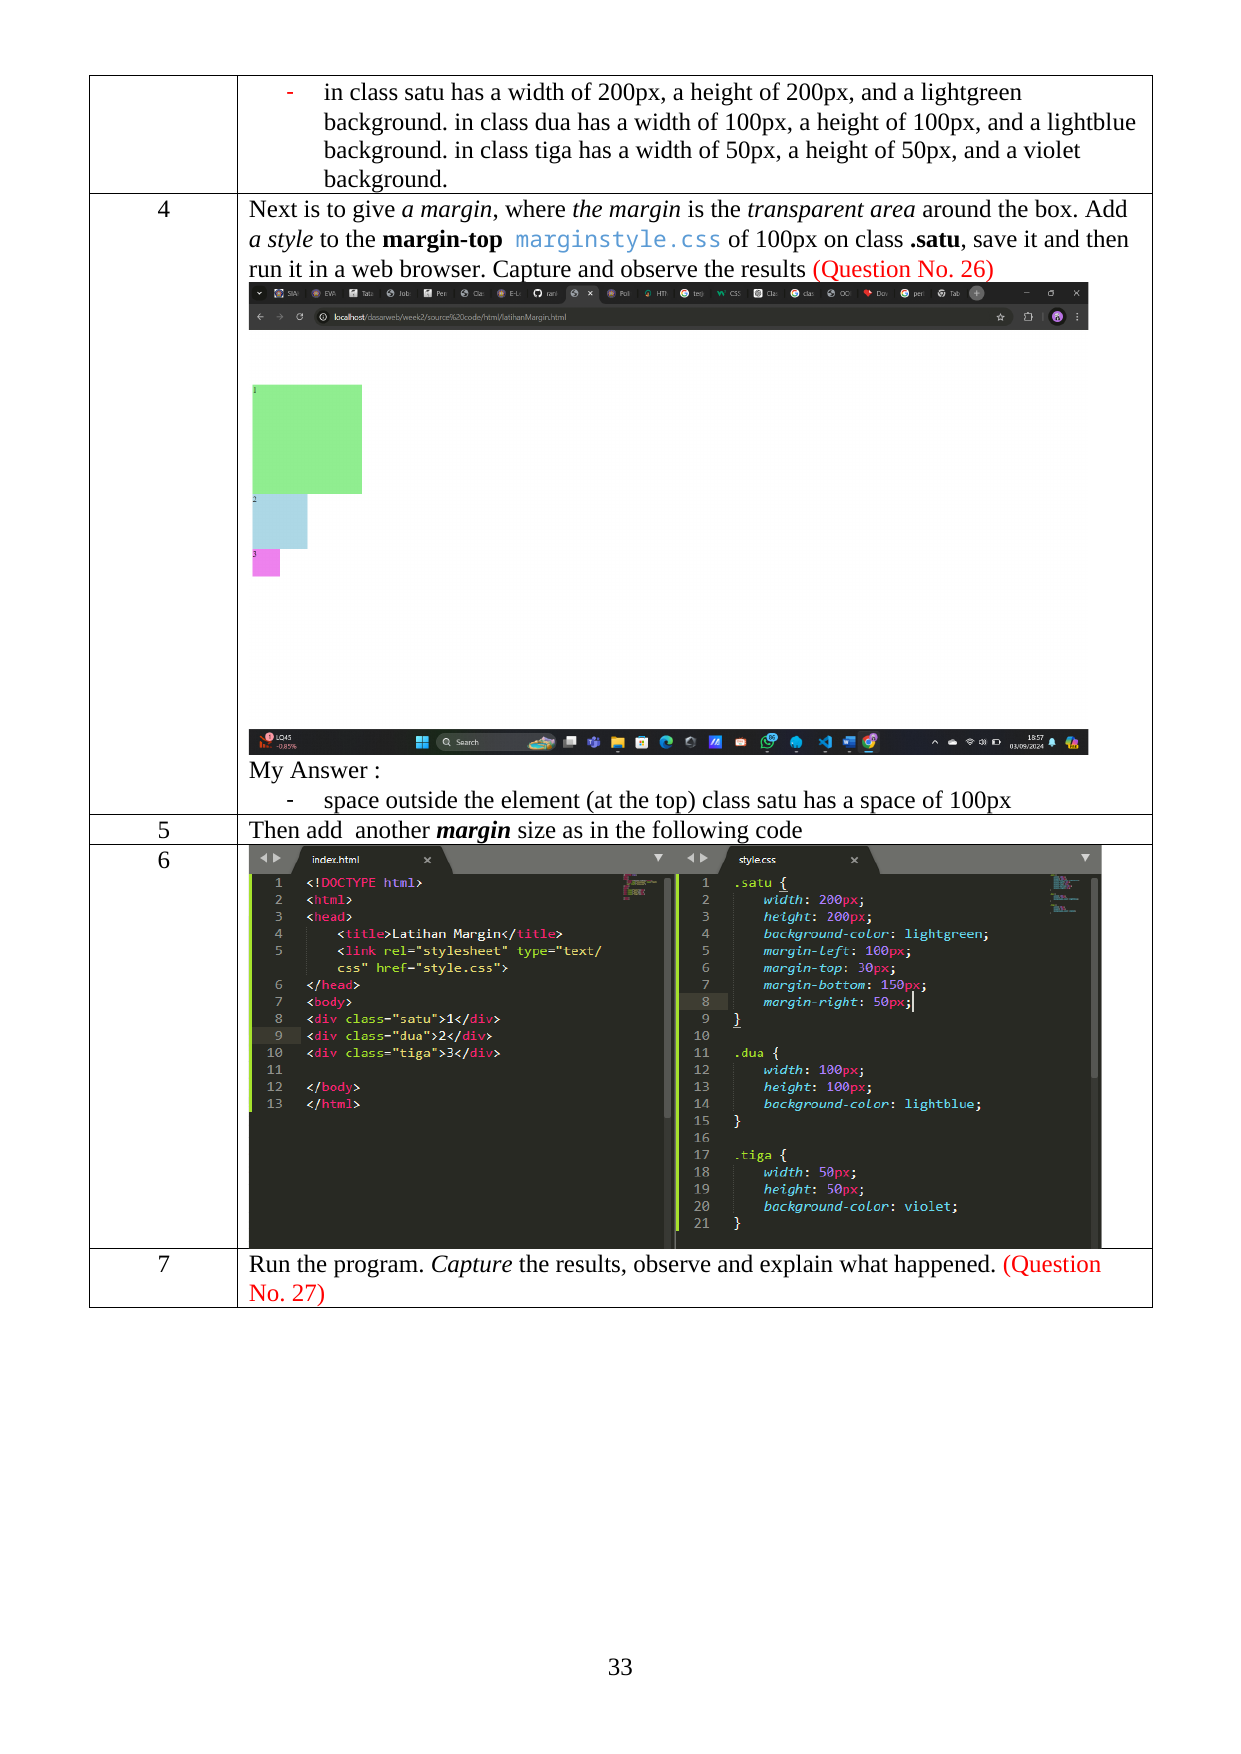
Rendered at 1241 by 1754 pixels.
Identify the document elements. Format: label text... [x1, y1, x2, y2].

table_cell 3 [90, 76, 237, 193]
picture [248, 845, 1102, 1249]
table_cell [238, 1249, 1152, 1307]
table_cell 7 [90, 1249, 237, 1307]
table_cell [238, 76, 1152, 193]
table_cell Next is to give a margin, where the margin is the transparent area around the box. Add a style to the margin-top marginstyle.css of 100px on class .satu, save it and then run it in a web browser. Capture and observe the results (Question No. 26) My Answer : space outside the element (at the top) class satu has a space of 100px [238, 194, 1152, 814]
table_cell [238, 845, 248, 1248]
table_cell 6 [90, 845, 237, 1248]
table_cell 4 [90, 194, 237, 814]
table_cell 5 [90, 815, 237, 844]
table_cell Then add another margin size as in the following code [238, 815, 1152, 844]
table_cell [1102, 845, 1152, 1248]
picture [248, 282, 1089, 755]
